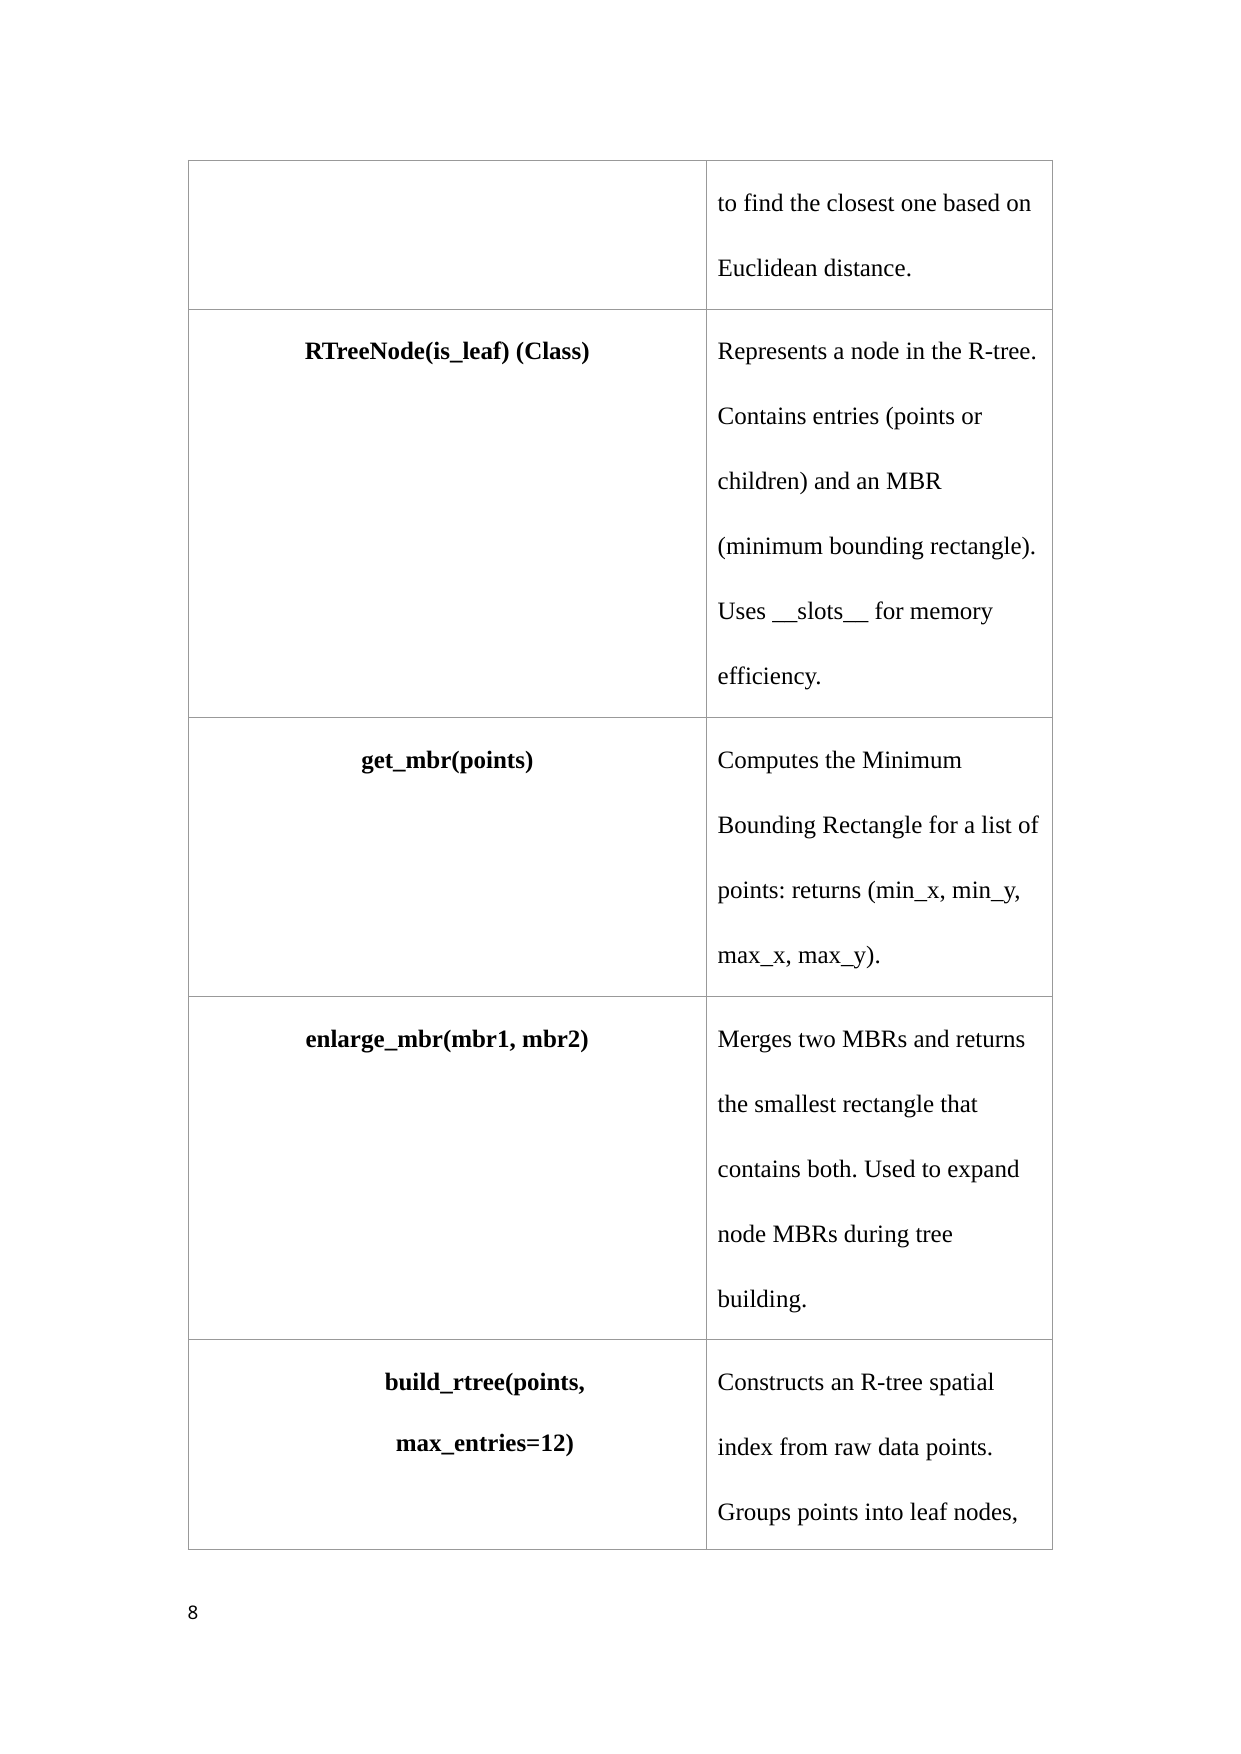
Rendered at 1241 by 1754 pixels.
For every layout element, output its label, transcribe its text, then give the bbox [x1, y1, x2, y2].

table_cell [189, 1340, 706, 1549]
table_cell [707, 1340, 1052, 1549]
table_cell Merges two MBRs and returns the smallest rectangle that contains both. Used to expand node MBRs during tree building. [707, 997, 1052, 1339]
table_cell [189, 161, 706, 308]
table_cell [707, 161, 1052, 308]
table_cell Represents a node in the R-tree. Contains entries (points or children) and an MBR (minimum bounding rectangle). Uses __slots__ for memory efficiency. [707, 310, 1052, 717]
table_cell RTreeNode(is_leaf) (Class) [189, 310, 706, 717]
table_cell Computes the Minimum Bounding Rectangle for a list of points: returns (min_x, min_y, max_x, max_y). [707, 718, 1052, 996]
table_cell enlarge_mbr(mbr1, mbr2) [189, 997, 706, 1339]
table_cell get_mbr(points) [189, 718, 706, 996]
